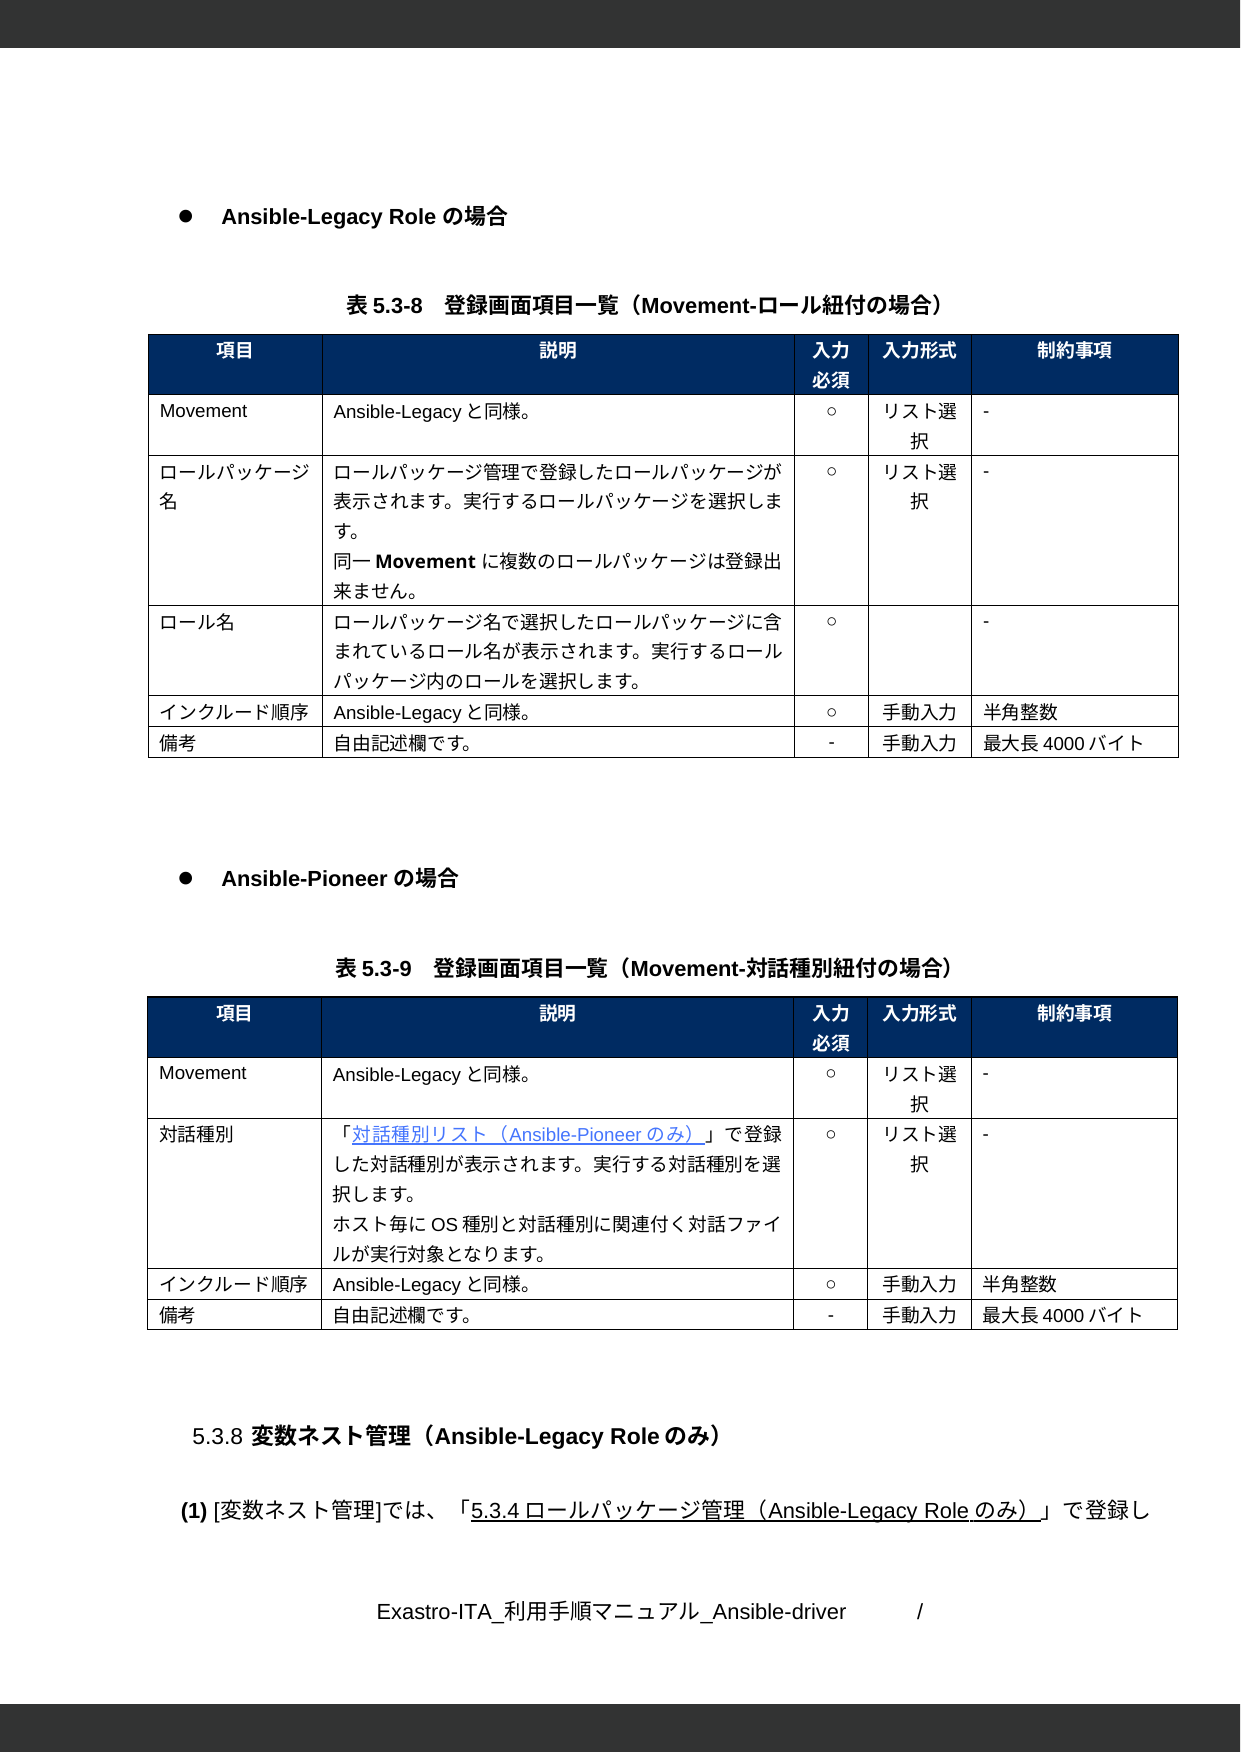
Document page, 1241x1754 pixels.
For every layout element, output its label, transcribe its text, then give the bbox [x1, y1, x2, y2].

table_cell - [972, 1119, 1177, 1268]
table_header 入力 必須 [795, 335, 868, 394]
table_cell 「対話種別リスト（Ansible-Pioneerのみ）」で登録した対話種別が表示されます。実行する対話種別を選択します。 ホスト毎にOS種別と対話種別に関連付く対話ファイルが実行対象となります。 [322, 1119, 793, 1268]
table_cell 備考 [149, 727, 322, 757]
table_cell 手動入力 [869, 696, 971, 726]
table_cell - [972, 395, 1178, 455]
table_header 項目 [149, 335, 322, 394]
table_cell 対話種別 [148, 1119, 321, 1268]
picture [0, 1704, 1241, 1752]
table_cell 自由記述欄です。 [322, 1300, 793, 1329]
table_cell ロールパッケージ名 [149, 456, 322, 605]
text 表 5.3-8 登録画面項目一覧（Movement-ロール紐付の場合） [148, 274, 1152, 334]
table_cell Ansible-Legacyと同様。 [323, 395, 794, 455]
table_header 説明 [322, 998, 793, 1057]
table_cell 手動入力 [868, 1300, 971, 1329]
table_cell ○ [794, 1058, 867, 1118]
table_cell Ansible-Legacyと同様。 [322, 1058, 793, 1118]
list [181, 1479, 1152, 1539]
picture [0, 0, 1241, 48]
table_cell - [972, 456, 1178, 605]
table_cell ロールパッケージ管理で登録したロールパッケージが表示されます。実行するロールパッケージを選択します。 同一Movement に複数のロールパッケージは登録出来ません。 [323, 456, 794, 605]
table_header 入力形式 [868, 998, 971, 1057]
table_cell ○ [794, 1269, 867, 1298]
table_cell Ansible-Legacyと同様。 [323, 696, 794, 726]
table_cell 手動入力 [868, 1269, 971, 1298]
table_cell - [795, 727, 868, 757]
table_cell リスト選択 [868, 1119, 971, 1268]
table_header 項目 [148, 998, 321, 1057]
table_cell - [972, 1058, 1177, 1118]
table_cell ○ [795, 696, 868, 726]
table_header 入力 必須 [794, 998, 867, 1057]
table_cell リスト選択 [868, 1058, 971, 1118]
table_cell リスト選択 [869, 456, 971, 605]
table_cell ○ [795, 395, 868, 455]
subtitle 変数ネスト管理（Ansible-Legacy Roleのみ） [192, 1405, 1152, 1464]
table_cell Ansible-Legacyと同様。 [322, 1269, 793, 1298]
table_cell 手動入力 [869, 727, 971, 757]
table_cell [869, 606, 971, 695]
list Ansible-Pioneer の場合 [177, 847, 1152, 907]
table_header 制約事項 [972, 335, 1178, 394]
table_cell ○ [795, 456, 868, 605]
table_cell ロールパッケージ名で選択したロールパッケージに含まれているロール名が表示されます。実行するロールパッケージ内のロールを選択します。 [323, 606, 794, 695]
table_cell 備考 [148, 1300, 321, 1329]
table_cell 最大長4000バイト [972, 1300, 1177, 1329]
table_cell 最大長4000バイト [972, 727, 1178, 757]
table_cell インクルード順序 [148, 1269, 321, 1298]
table_cell 半角整数 [972, 696, 1178, 726]
table_cell Movement [148, 1058, 321, 1118]
table_cell Movement [149, 395, 322, 455]
table_header 説明 [323, 335, 794, 394]
table_cell ○ [795, 606, 868, 695]
table_cell 半角整数 [972, 1269, 1177, 1298]
table_header 入力形式 [869, 335, 971, 394]
table_header 制約事項 [972, 998, 1177, 1057]
table_cell - [972, 606, 1178, 695]
table_cell - [794, 1300, 867, 1329]
text 表 5.3-9 登録画面項目一覧（Movement-対話種別紐付の場合） [148, 937, 1152, 996]
table_cell ロール名 [149, 606, 322, 695]
table_cell ○ [794, 1119, 867, 1268]
list Ansible-Legacy Role の場合 [177, 185, 1152, 244]
table_cell インクルード順序 [149, 696, 322, 726]
table_cell 自由記述欄です。 [323, 727, 794, 757]
table_cell リスト選択 [869, 395, 971, 455]
